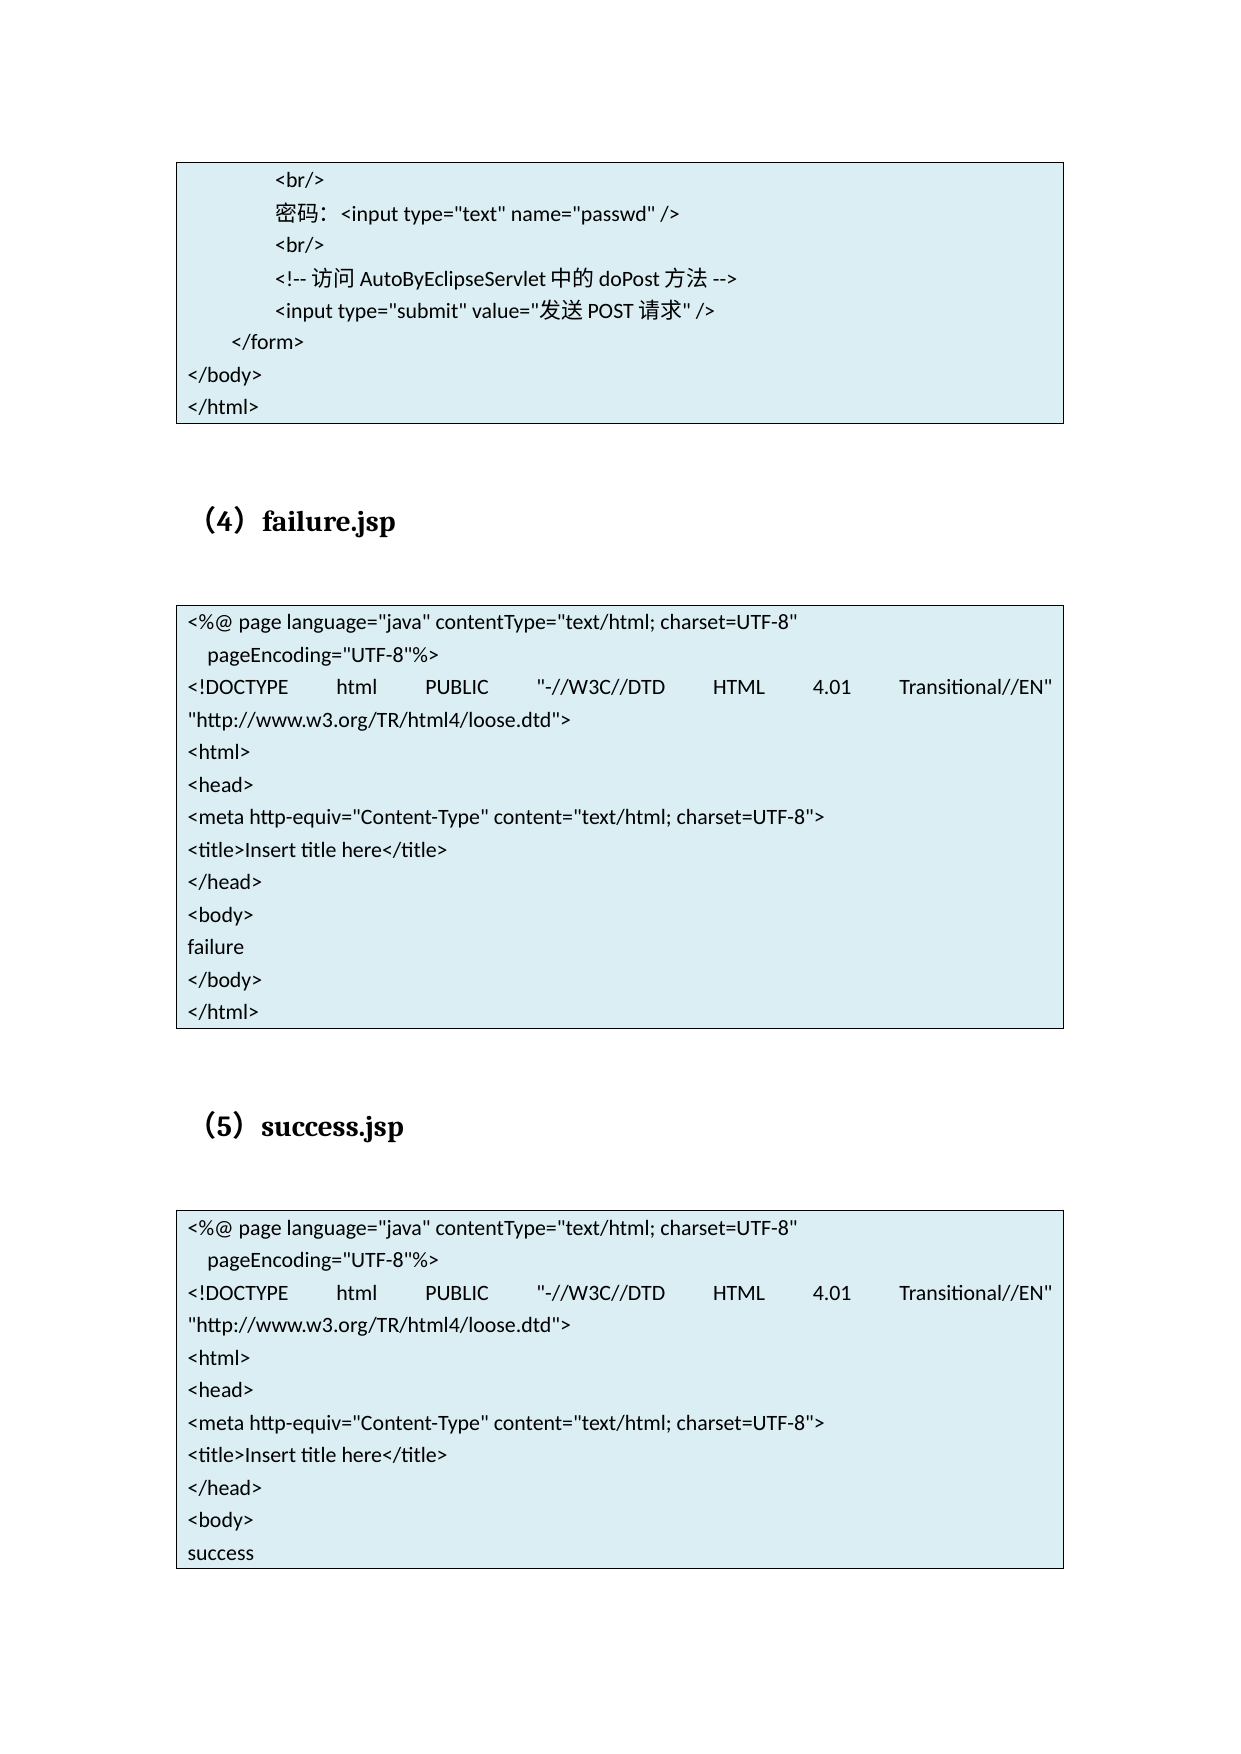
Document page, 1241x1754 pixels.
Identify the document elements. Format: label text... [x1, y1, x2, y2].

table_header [177, 1211, 1063, 1568]
subtitle （5）success.jsp [187, 1091, 1053, 1156]
table_header <%@ page language="java" contentType="text/html; charset=UTF-8" pageEncoding="UTF-8"%> <!DOCTYPE html PUBLIC "-//W3C//DTD HTML 4.01 Transitional//EN" "http://www.w3.org/TR/html4/loose.dtd"> <html> <head> <meta http-equiv="Content-Type" content="text/html; charset=UTF-8"> <title>Insert title here</title> </head> <body> failure </body> </html> [177, 606, 1063, 1028]
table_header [177, 163, 1063, 423]
subtitle （4）failure.jsp [187, 486, 1053, 551]
